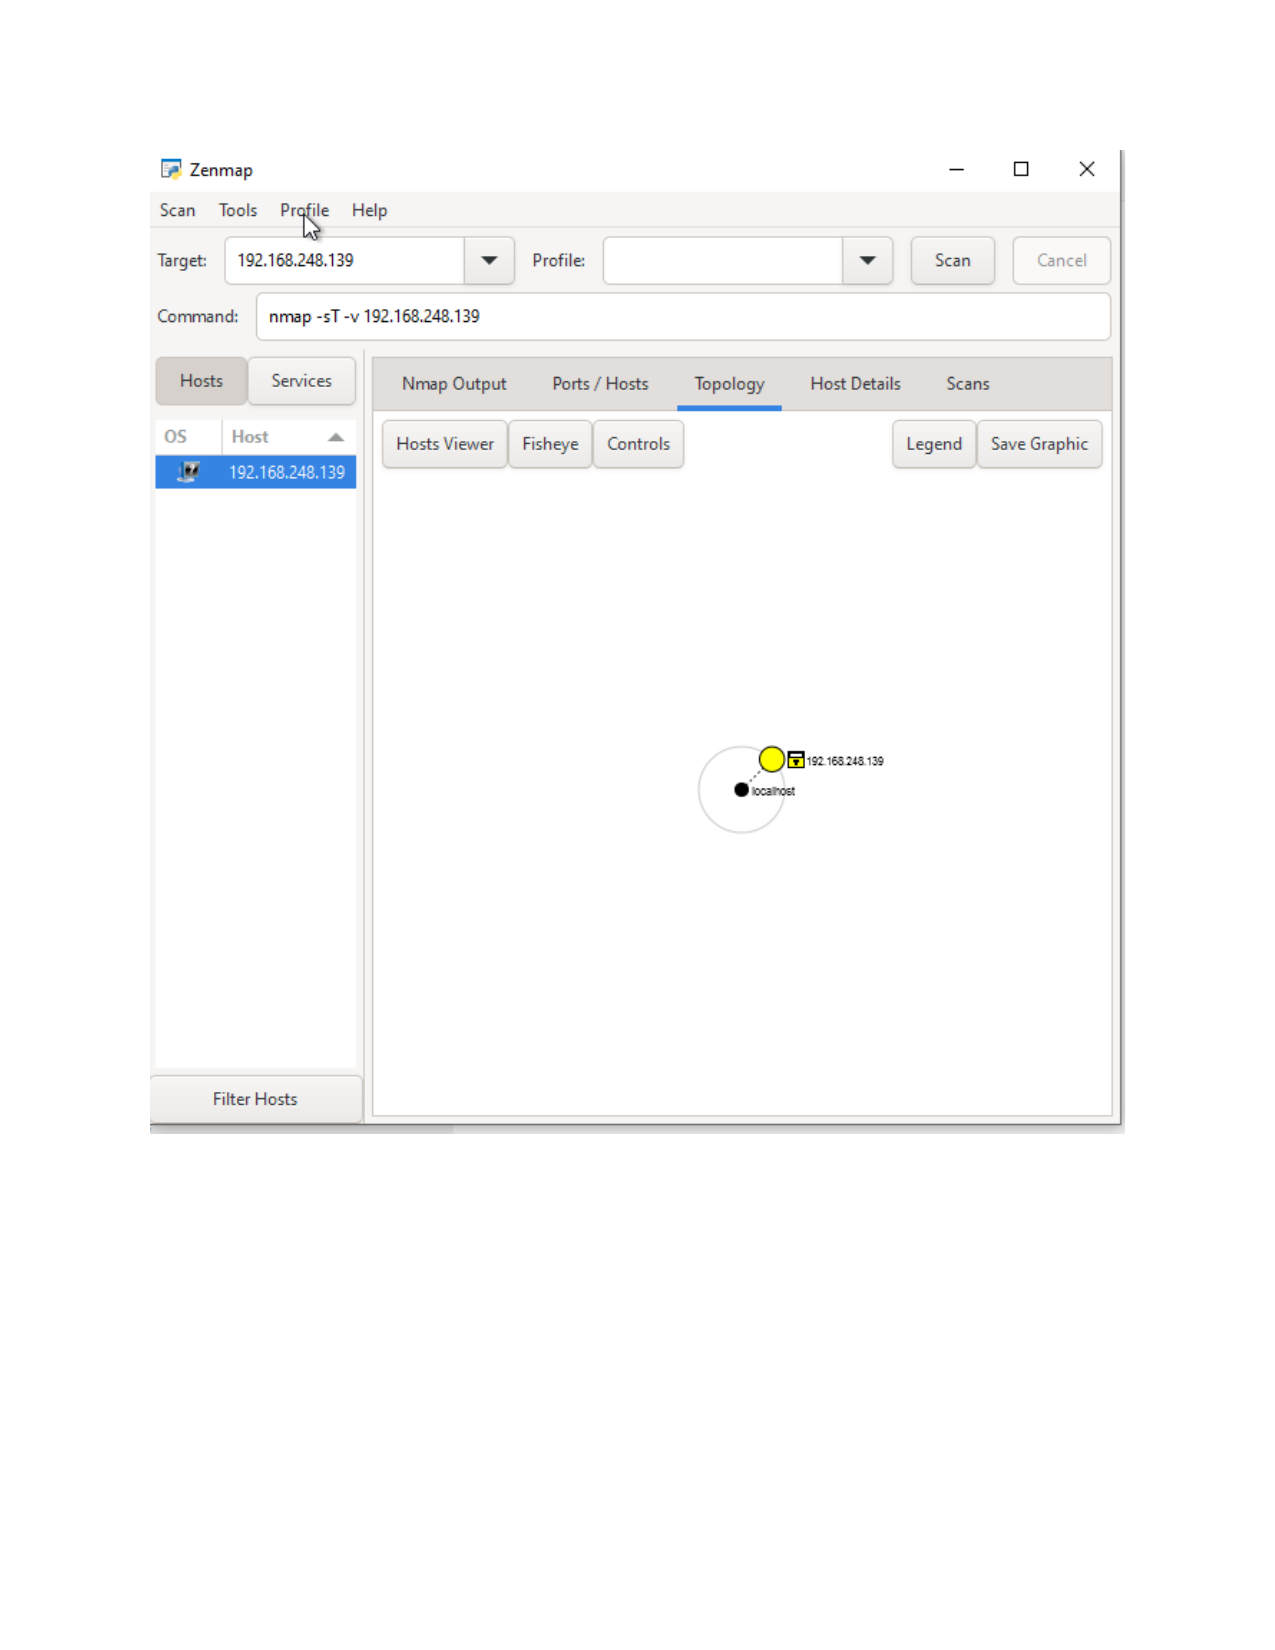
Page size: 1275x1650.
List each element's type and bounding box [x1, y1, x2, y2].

picture [150, 150, 1125, 1134]
